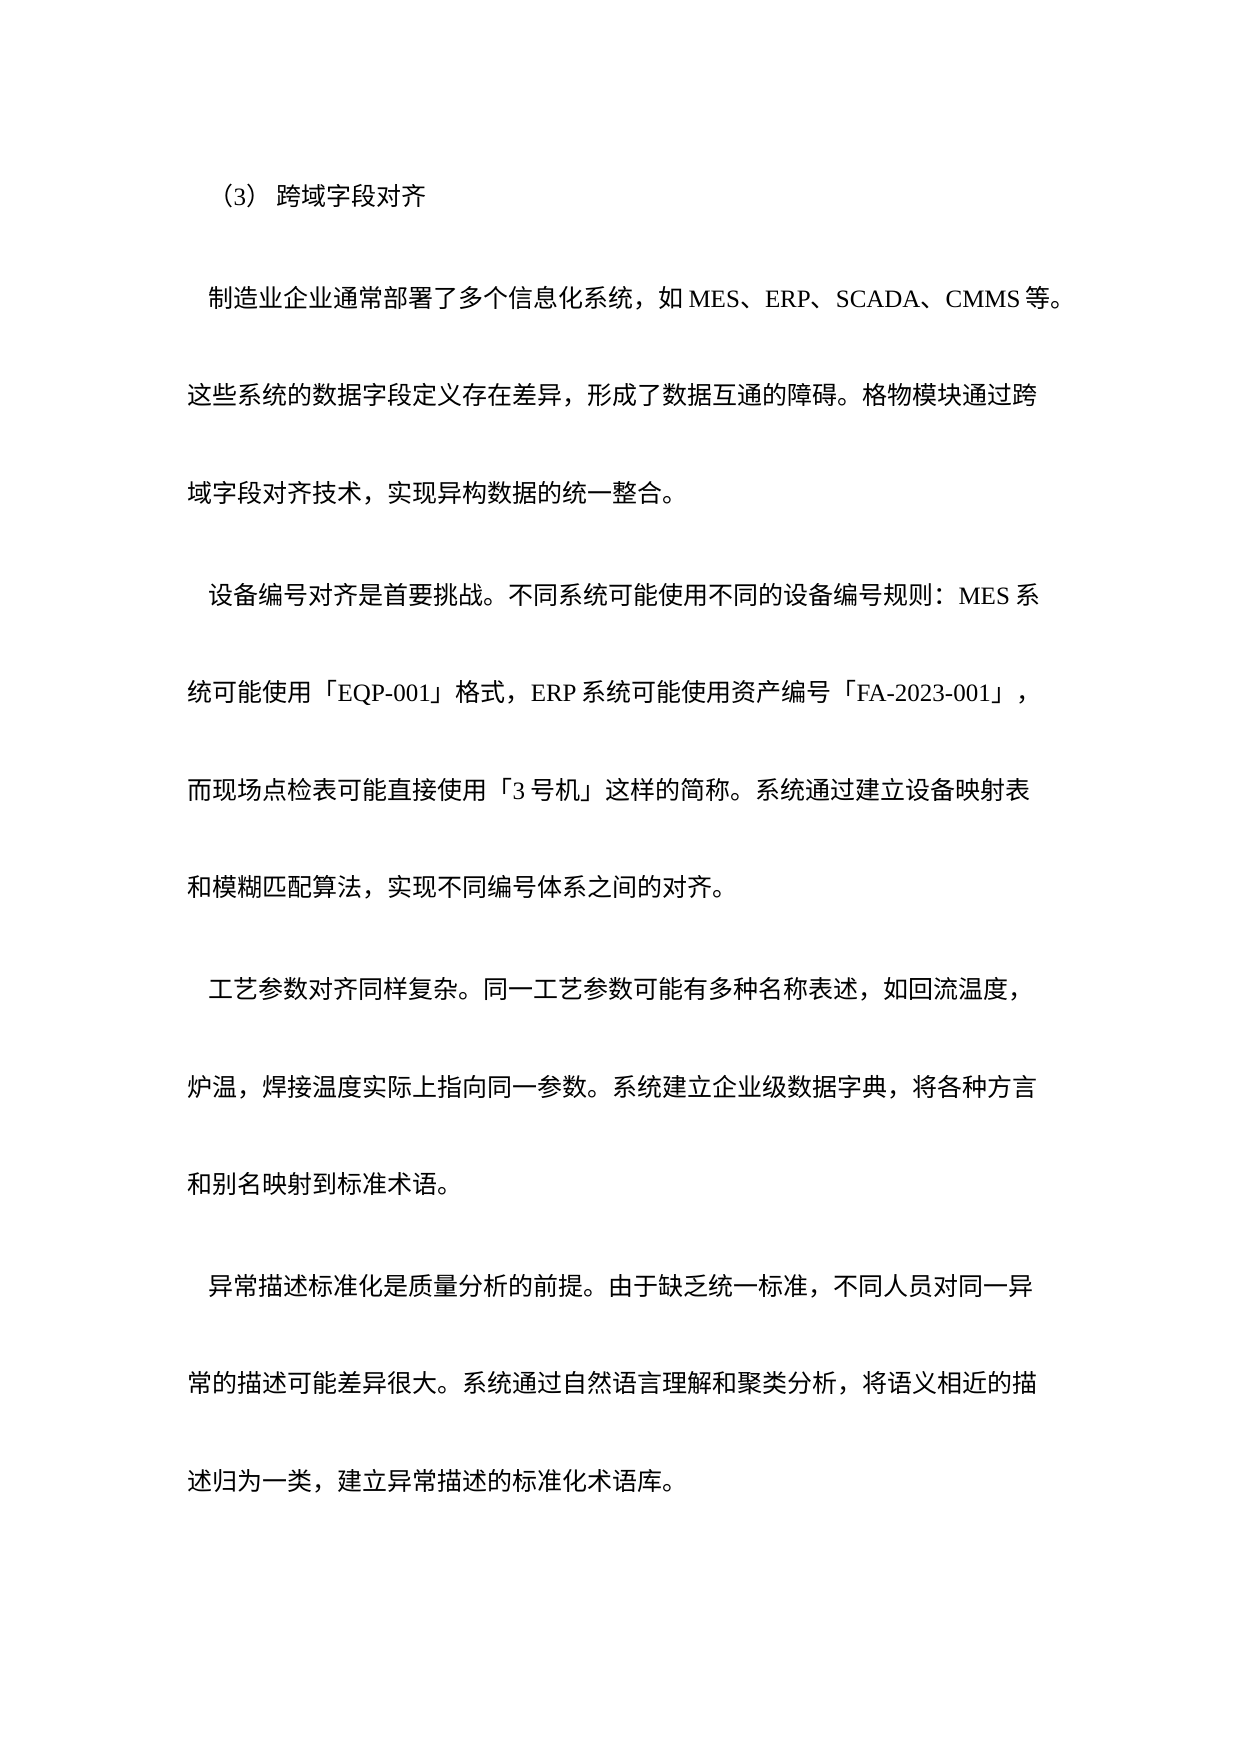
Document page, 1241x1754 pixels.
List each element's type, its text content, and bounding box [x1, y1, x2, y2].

text 制造业企业通常部署了多个信息化系统，如MES、ERP、SCADA、CMMS等。这些系统的数据字段定义存在差异，形成了数据互通的障碍。格物模块通过跨域字段对齐技术，实现异构数据的统一整合。 [187, 264, 1053, 524]
text 设备编号对齐是首要挑战。不同系统可能使用不同的设备编号规则：MES系统可能使用「EQP-001」格式，ERP系统可能使用资产编号「FA-2023-001」，而现场点检表可能直接使用「3号机」这样的简称。系统通过建立设备映射表和模糊匹配算法，实现不同编号体系之间的对齐。 [187, 561, 1053, 918]
text 异常描述标准化是质量分析的前提。由于缺乏统一标准，不同人员对同一异常的描述可能差异很大。系统通过自然语言理解和聚类分析，将语义相近的描述归为一类，建立异常描述的标准化术语库。 [187, 1252, 1053, 1512]
text 工艺参数对齐同样复杂。同一工艺参数可能有多种名称表述，如回流温度，炉温，焊接温度实际上指向同一参数。系统建立企业级数据字典，将各种方言和别名映射到标准术语。 [187, 955, 1053, 1215]
text （3） 跨域字段对齐 [187, 162, 1053, 227]
